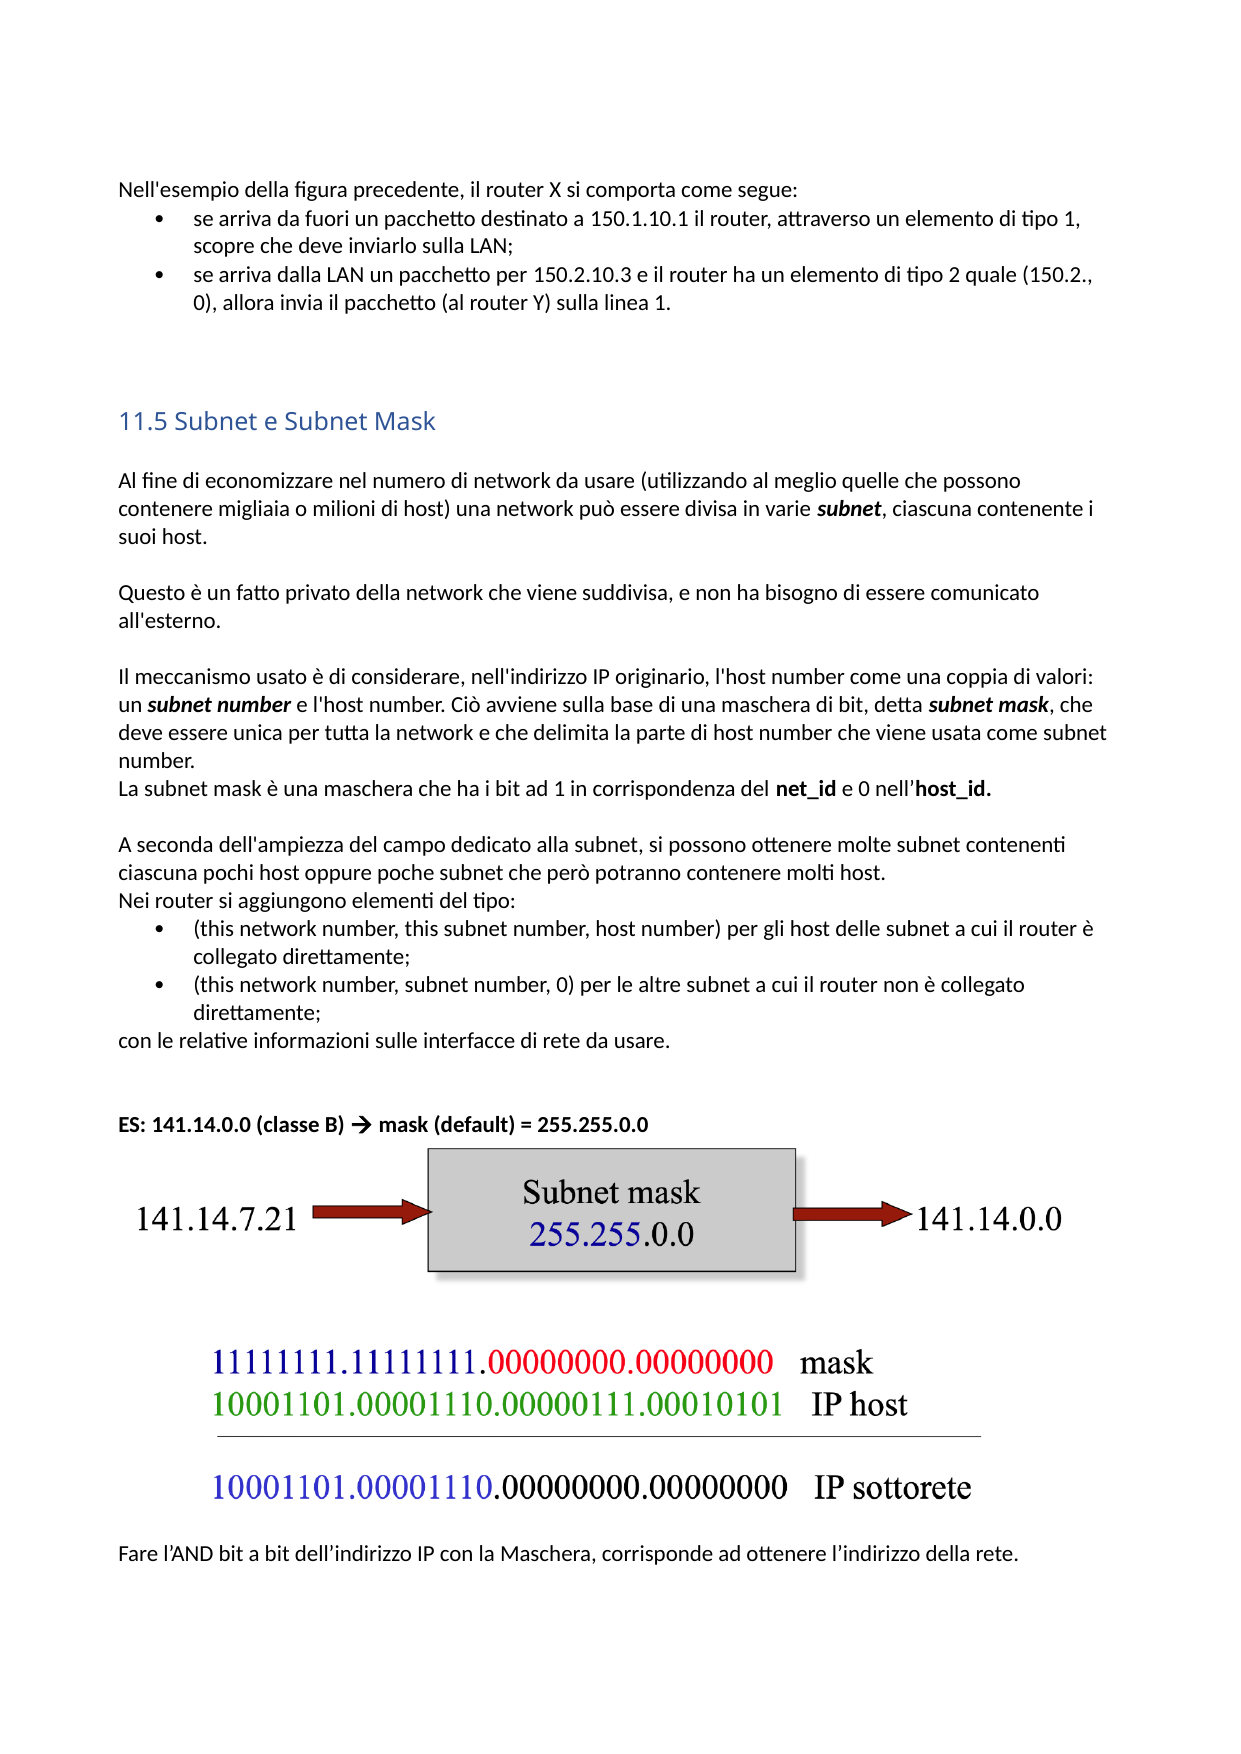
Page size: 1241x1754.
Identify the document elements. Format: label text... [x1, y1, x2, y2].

text ES: 141.14.0.0 (classe B) mask (default) = 255.255.0.0 [118, 1111, 1122, 1138]
text Fare l’AND bit a bit dell’indirizzo IP con la Maschera, corrisponde ad ottenere l’indirizzo della rete. [118, 1539, 1122, 1567]
text con le relative informazioni sulle interfacce di rete da usare. [118, 1026, 1122, 1054]
text Nei router si aggiungono elementi del tipo: [118, 886, 1122, 914]
picture [118, 1138, 1123, 1512]
text La subnet mask è una maschera che ha i bit ad 1 in corrispondenza del net_id e 0 nell’host_id. [118, 774, 1122, 802]
list se arriva da fuori un pacchetto destinato a 150.1.10.1 il router, attraverso un elemento di tipo 1, scopre che deve inviarlo sulla LAN; [156, 204, 1122, 260]
subtitle 11.5 Subnet e Subnet Mask [118, 404, 1122, 438]
text Nell'esempio della figura precedente, il router X si comporta come segue: [118, 176, 1122, 204]
text Questo è un fatto privato della network che viene suddivisa, e non ha bisogno di essere comunicato all'esterno. [118, 578, 1122, 634]
text Il meccanismo usato è di considerare, nell'indirizzo IP originario, l'host number come una coppia di valori: un subnet number e l'host number. Ciò avviene sulla base di una maschera di bit, detta subnet mask, che deve essere unica per tutta la network e che delimita la parte di host number che viene usata come subnet number. [118, 662, 1122, 774]
list se arriva dalla LAN un pacchetto per 150.2.10.3 e il router ha un elemento di tipo 2 quale (150.2., 0), allora invia il pacchetto (al router Y) sulla linea 1. [156, 260, 1122, 316]
list (this network number, subnet number, 0) per le altre subnet a cui il router non è collegato direttamente; [156, 970, 1122, 1026]
text A seconda dell'ampiezza del campo dedicato alla subnet, si possono ottenere molte subnet contenenti ciascuna pochi host oppure poche subnet che però potranno contenere molti host. [118, 830, 1122, 886]
list (this network number, this subnet number, host number) per gli host delle subnet a cui il router è collegato direttamente; [156, 914, 1122, 970]
text Al fine di economizzare nel numero di network da usare (utilizzando al meglio quelle che possono contenere migliaia o milioni di host) una network può essere divisa in varie subnet, ciascuna contenente i suoi host. [118, 466, 1122, 550]
